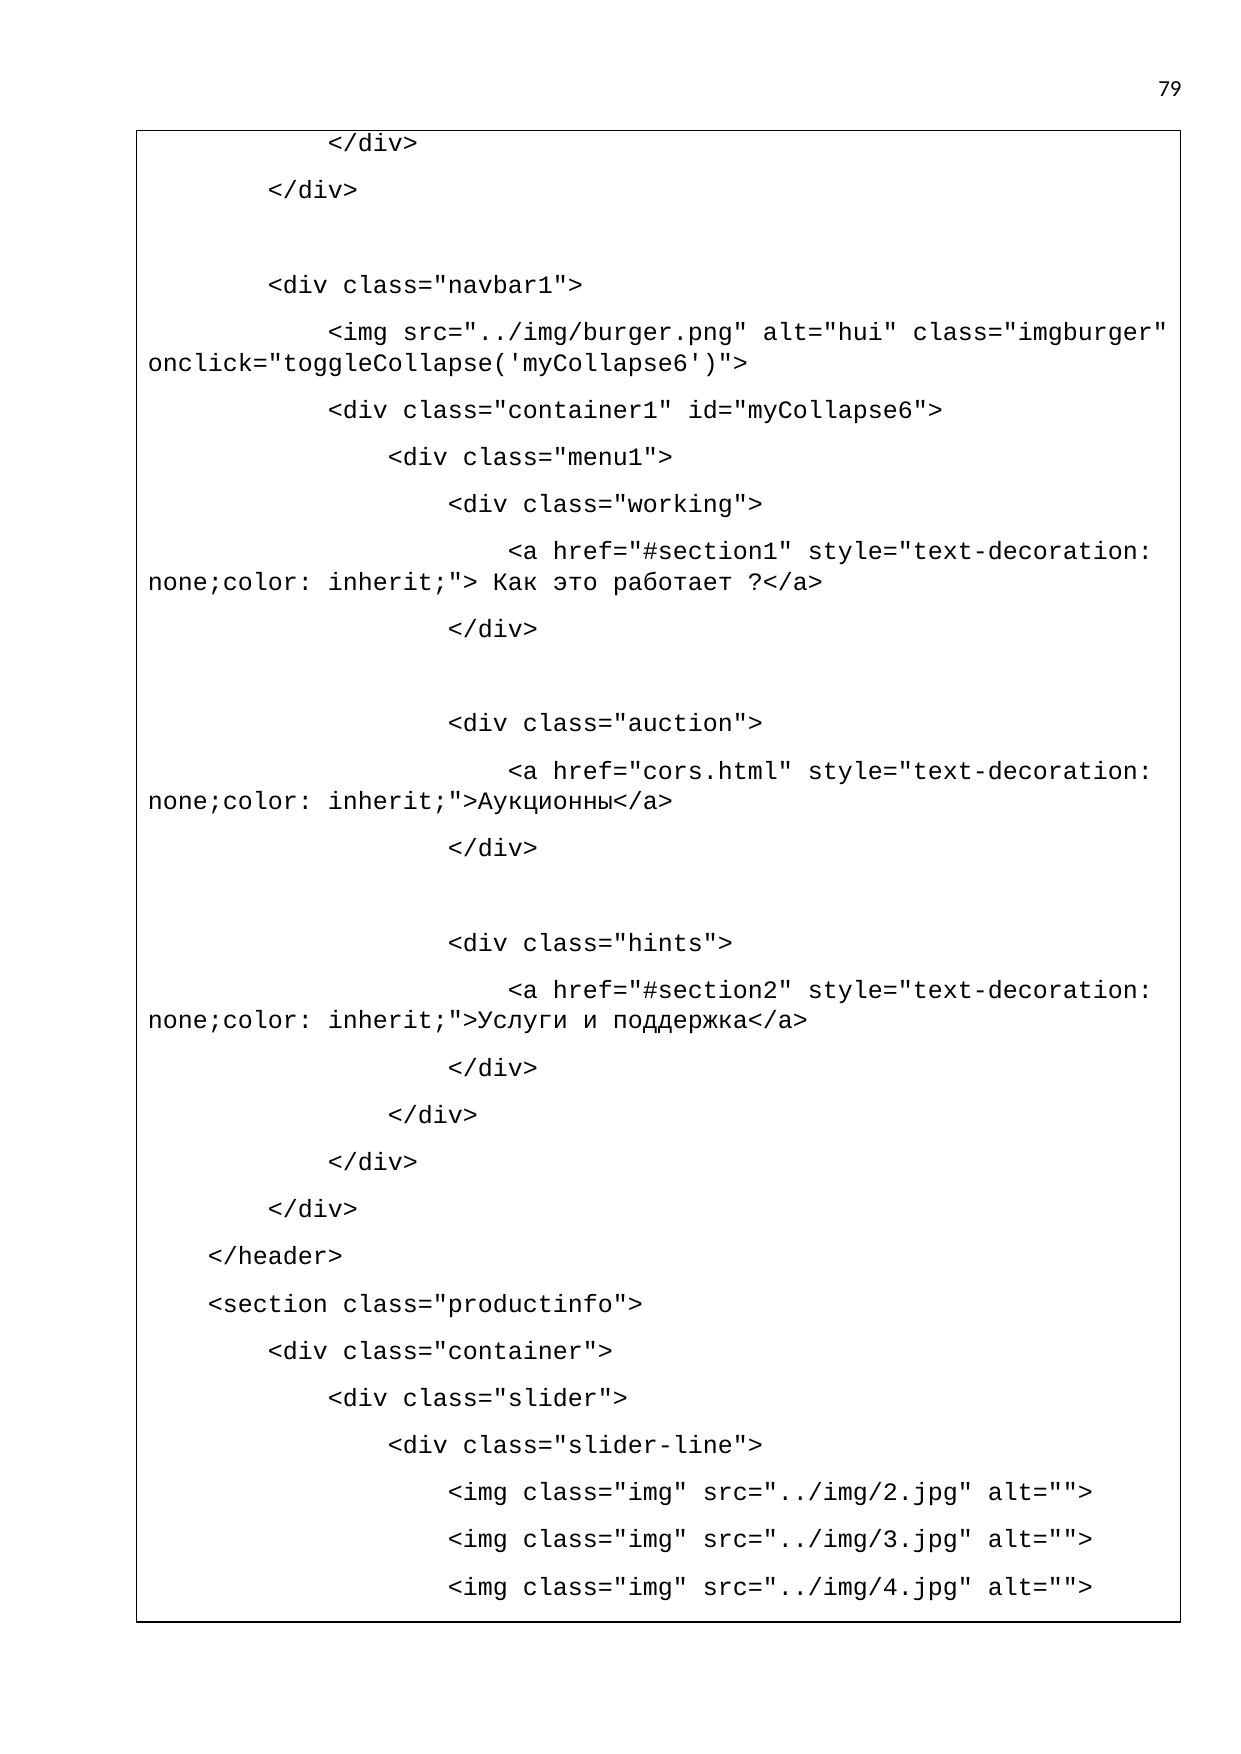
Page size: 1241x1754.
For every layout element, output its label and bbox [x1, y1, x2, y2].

table_header [137, 131, 1180, 1621]
